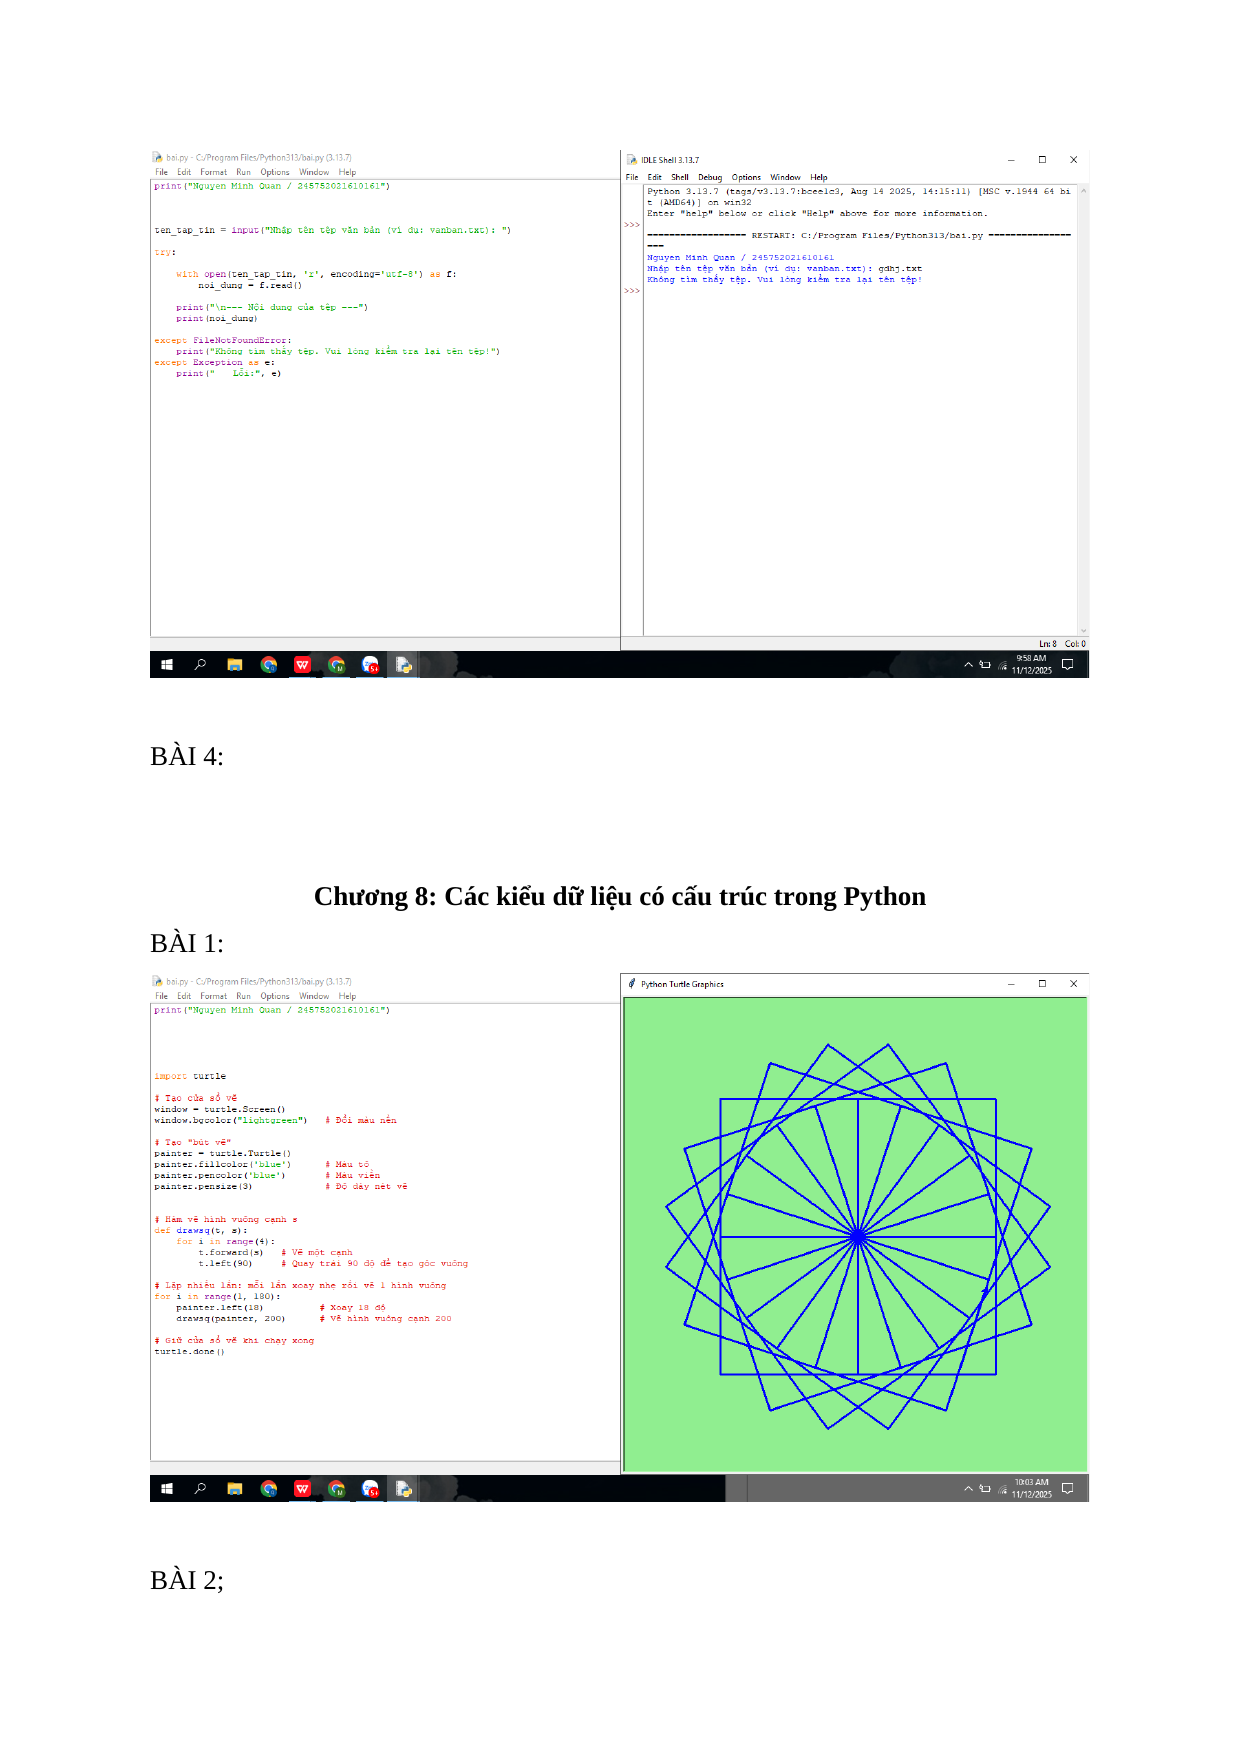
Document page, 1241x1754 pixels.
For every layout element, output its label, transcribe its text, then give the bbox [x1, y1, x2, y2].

list BÀI 2; [150, 1564, 1090, 1595]
list BÀI 1: [150, 927, 1090, 958]
list Chương 8: Các kiểu dữ liệu có cấu trúc trong Python [150, 880, 1090, 911]
picture [150, 150, 1090, 678]
picture [150, 973, 1090, 1502]
list BÀI 4: [150, 740, 1090, 771]
